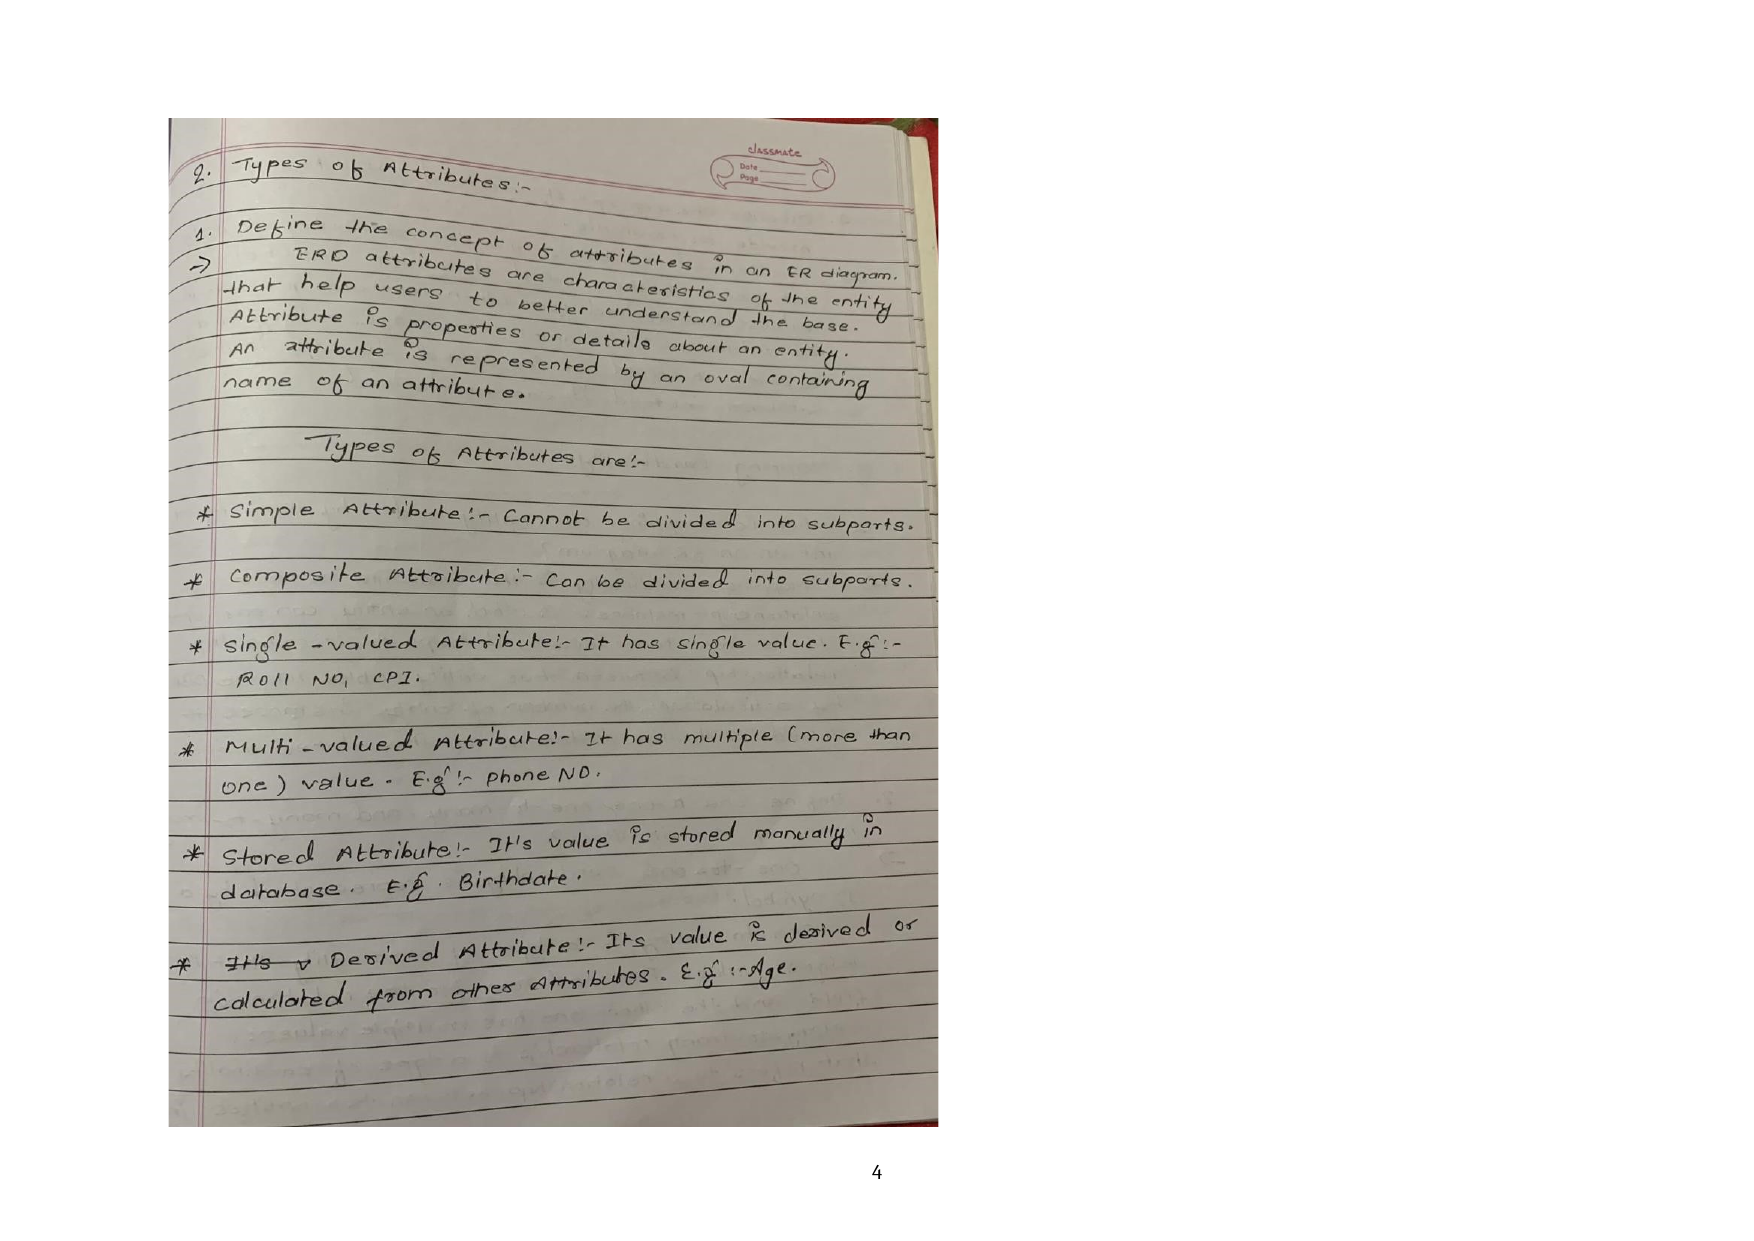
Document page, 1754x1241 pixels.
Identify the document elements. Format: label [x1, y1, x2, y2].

picture [168, 118, 939, 1127]
